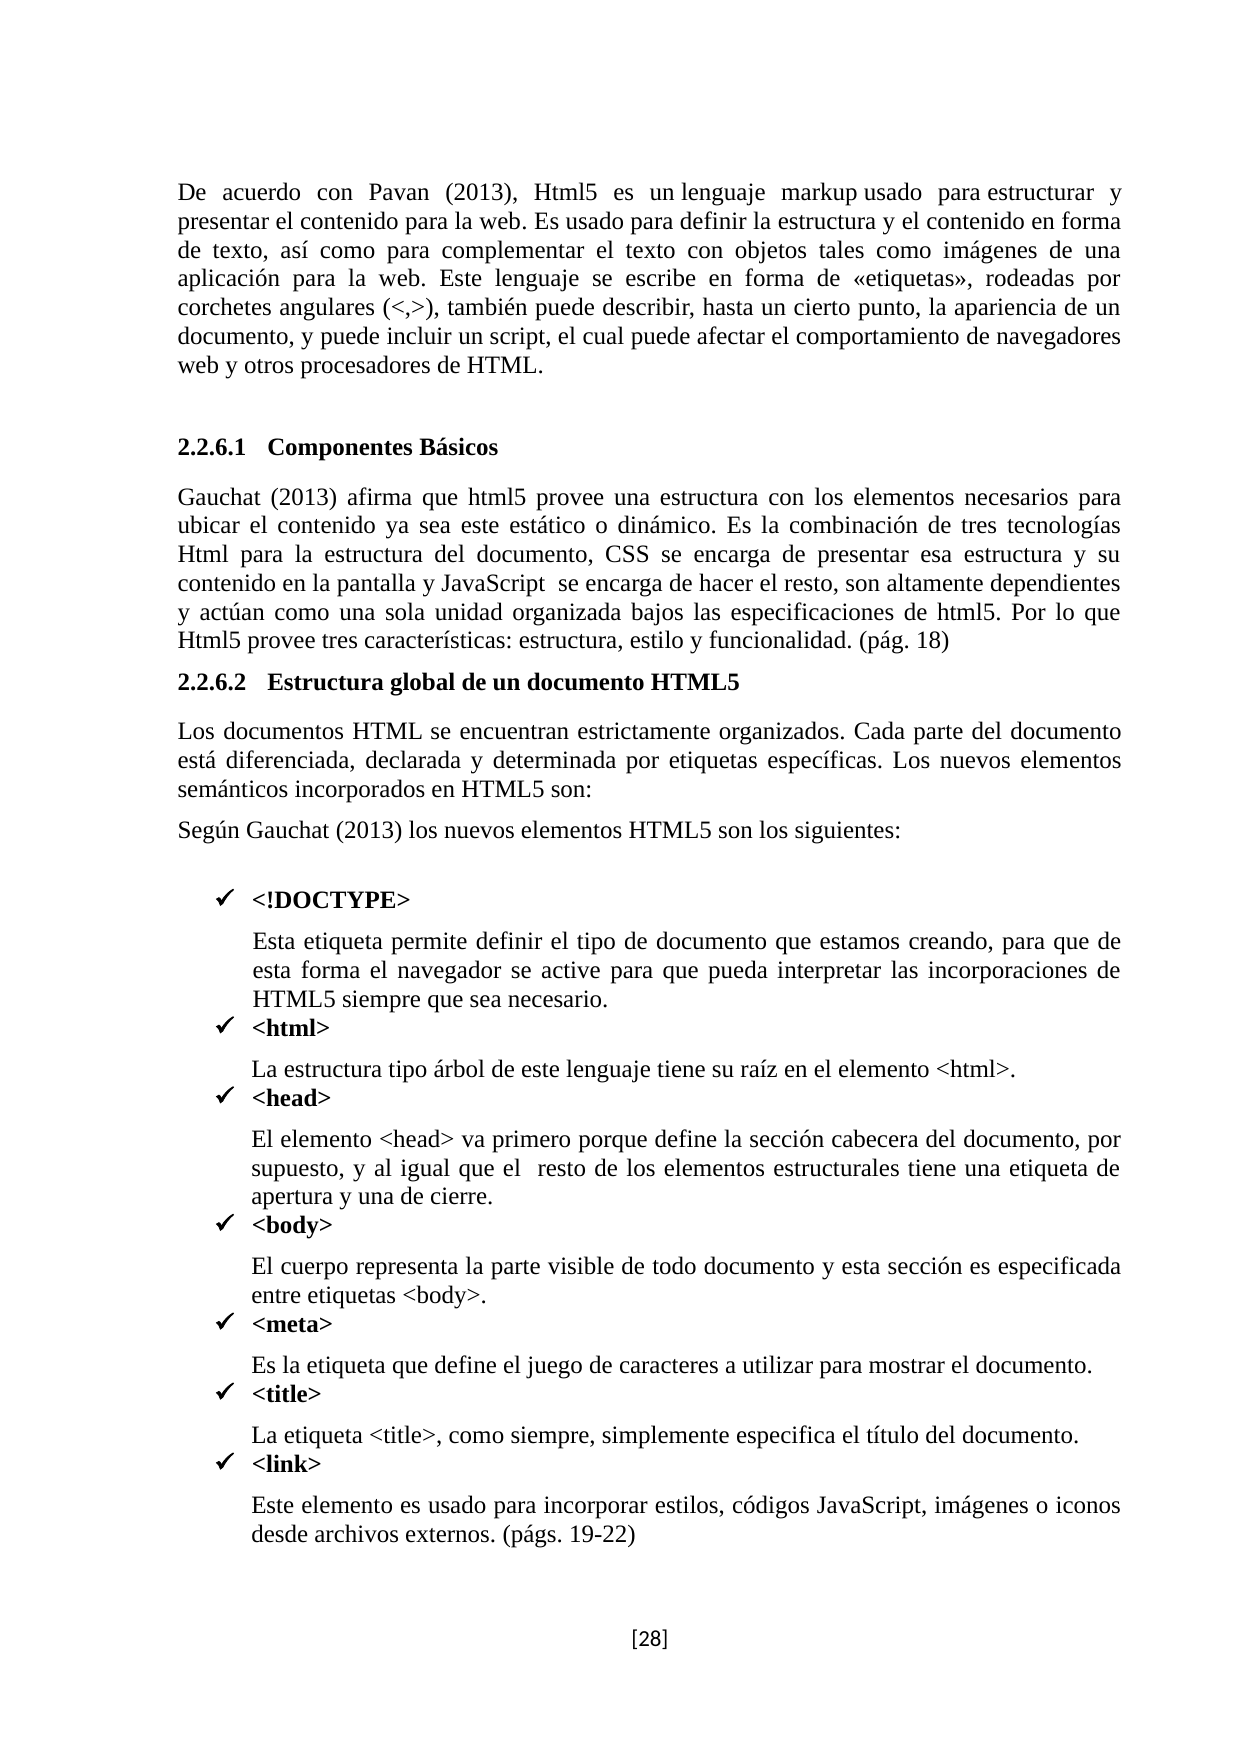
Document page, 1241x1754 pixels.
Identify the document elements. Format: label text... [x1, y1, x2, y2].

list <title> [214, 1379, 1122, 1408]
subtitle Componentes Básicos [177, 432, 1122, 461]
text Este elemento es usado para incorporar estilos, códigos JavaScript, imágenes o iconos desde archivos externos. [251, 1490, 1122, 1548]
text Gauchat (2013) afirma que html5 provee una estructura con los elementos necesarios para ubicar el contenido ya sea este estático o dinámico. Es la combinación de tres tecnologías Html para la estructura del documento, CSS se encarga de presentar esa estructura y su contenido en la pantalla y JavaScript se encarga de hacer el resto, son altamente dependientes y actúan como una sola unidad organizada bajos las especificaciones de html5. Por lo que Html5 provee tres características: estructura, estilo y funcionalidad. [177, 482, 1122, 654]
list <!DOCTYPE> [214, 885, 1122, 914]
text Los documentos HTML se encuentran estrictamente organizados. Cada parte del documento está diferenciada, declarada y determinada por etiquetas específicas. Los nuevos elementos semánticos incorporados en HTML5 son: [177, 716, 1122, 803]
list <head> [214, 1083, 1122, 1111]
list <html> [214, 1013, 1122, 1041]
text La etiqueta <title>, como siempre, simplemente especifica el título del documento. [251, 1420, 1122, 1449]
text Según Gauchat (2013) los nuevos elementos HTML5 son los siguientes: [177, 815, 1122, 844]
text De acuerdo con Pavan , Html5 es un lenguaje markup usado para estructurar y presentar el contenido para la web. Es usado para definir la estructura y el contenido en forma de texto, así como para complementar el texto con objetos tales como imágenes de una aplicación para la web. Este lenguaje se escribe en forma de «etiquetas», rodeadas por corchetes angulares (<,>), también puede describir, hasta un cierto punto, la apariencia de un documento, y puede incluir un script, el cual puede afectar el comportamiento de navegadores web y otros procesadores de HTML. [177, 177, 1122, 378]
list <meta> [214, 1309, 1122, 1338]
text La estructura tipo árbol de este lenguaje tiene su raíz en el elemento <html>. [251, 1054, 1122, 1083]
list <body> [214, 1210, 1122, 1239]
list <link> [214, 1449, 1122, 1478]
subtitle Estructura global de un documento HTML5 [177, 667, 1122, 696]
text Es la etiqueta que define el juego de caracteres a utilizar para mostrar el documento. [251, 1350, 1122, 1379]
text El cuerpo representa la parte visible de todo documento y esta sección es especificada entre etiquetas <body>. [251, 1251, 1122, 1309]
text Esta etiqueta permite definir el tipo de documento que estamos creando, para que de esta forma el navegador se active para que pueda interpretar las incorporaciones de HTML5 siempre que sea necesario. [252, 926, 1122, 1013]
text El elemento <head> va primero porque define la sección cabecera del documento, por supuesto, y al igual que el resto de los elementos estructurales tiene una etiqueta de apertura y una de cierre. [251, 1124, 1122, 1210]
